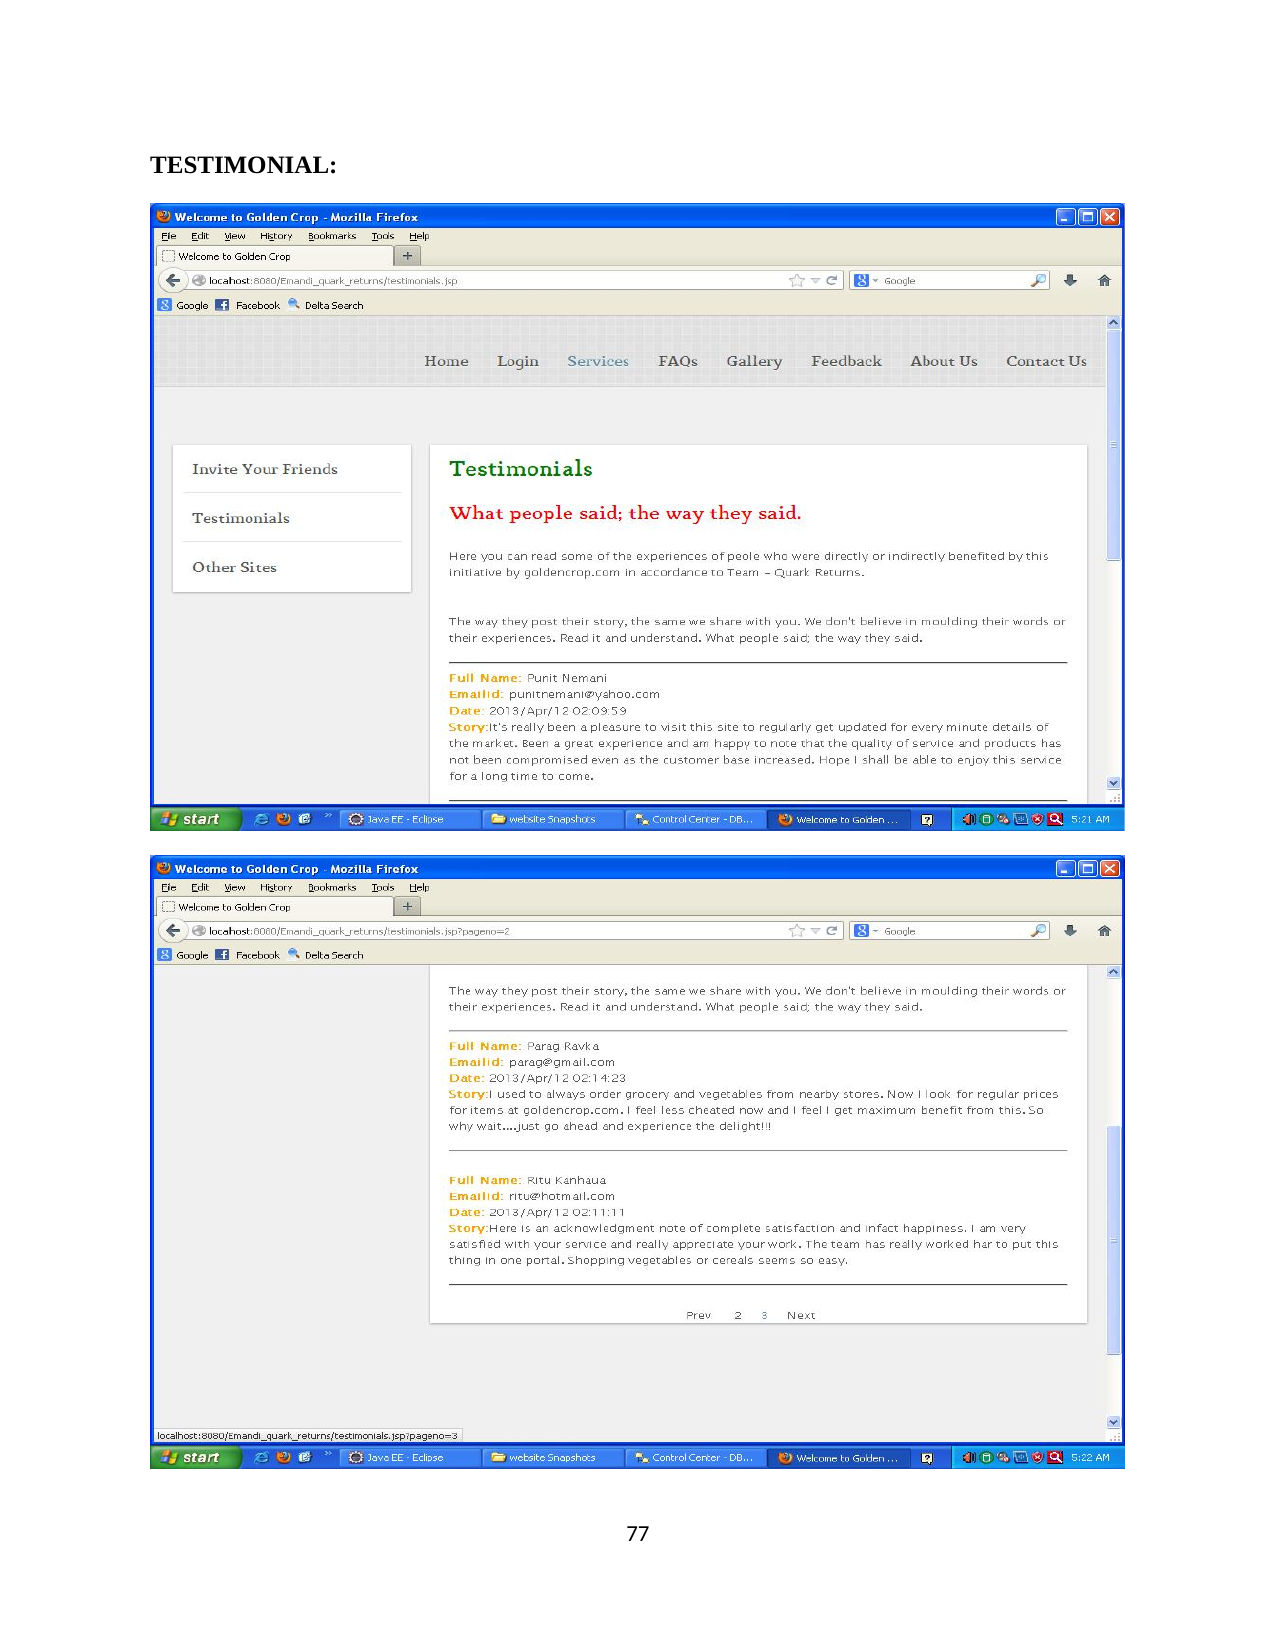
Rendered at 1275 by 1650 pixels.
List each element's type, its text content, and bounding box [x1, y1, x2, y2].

text TESTIMONIAL: [150, 150, 1125, 179]
picture [150, 855, 1125, 1469]
picture [150, 203, 1125, 831]
